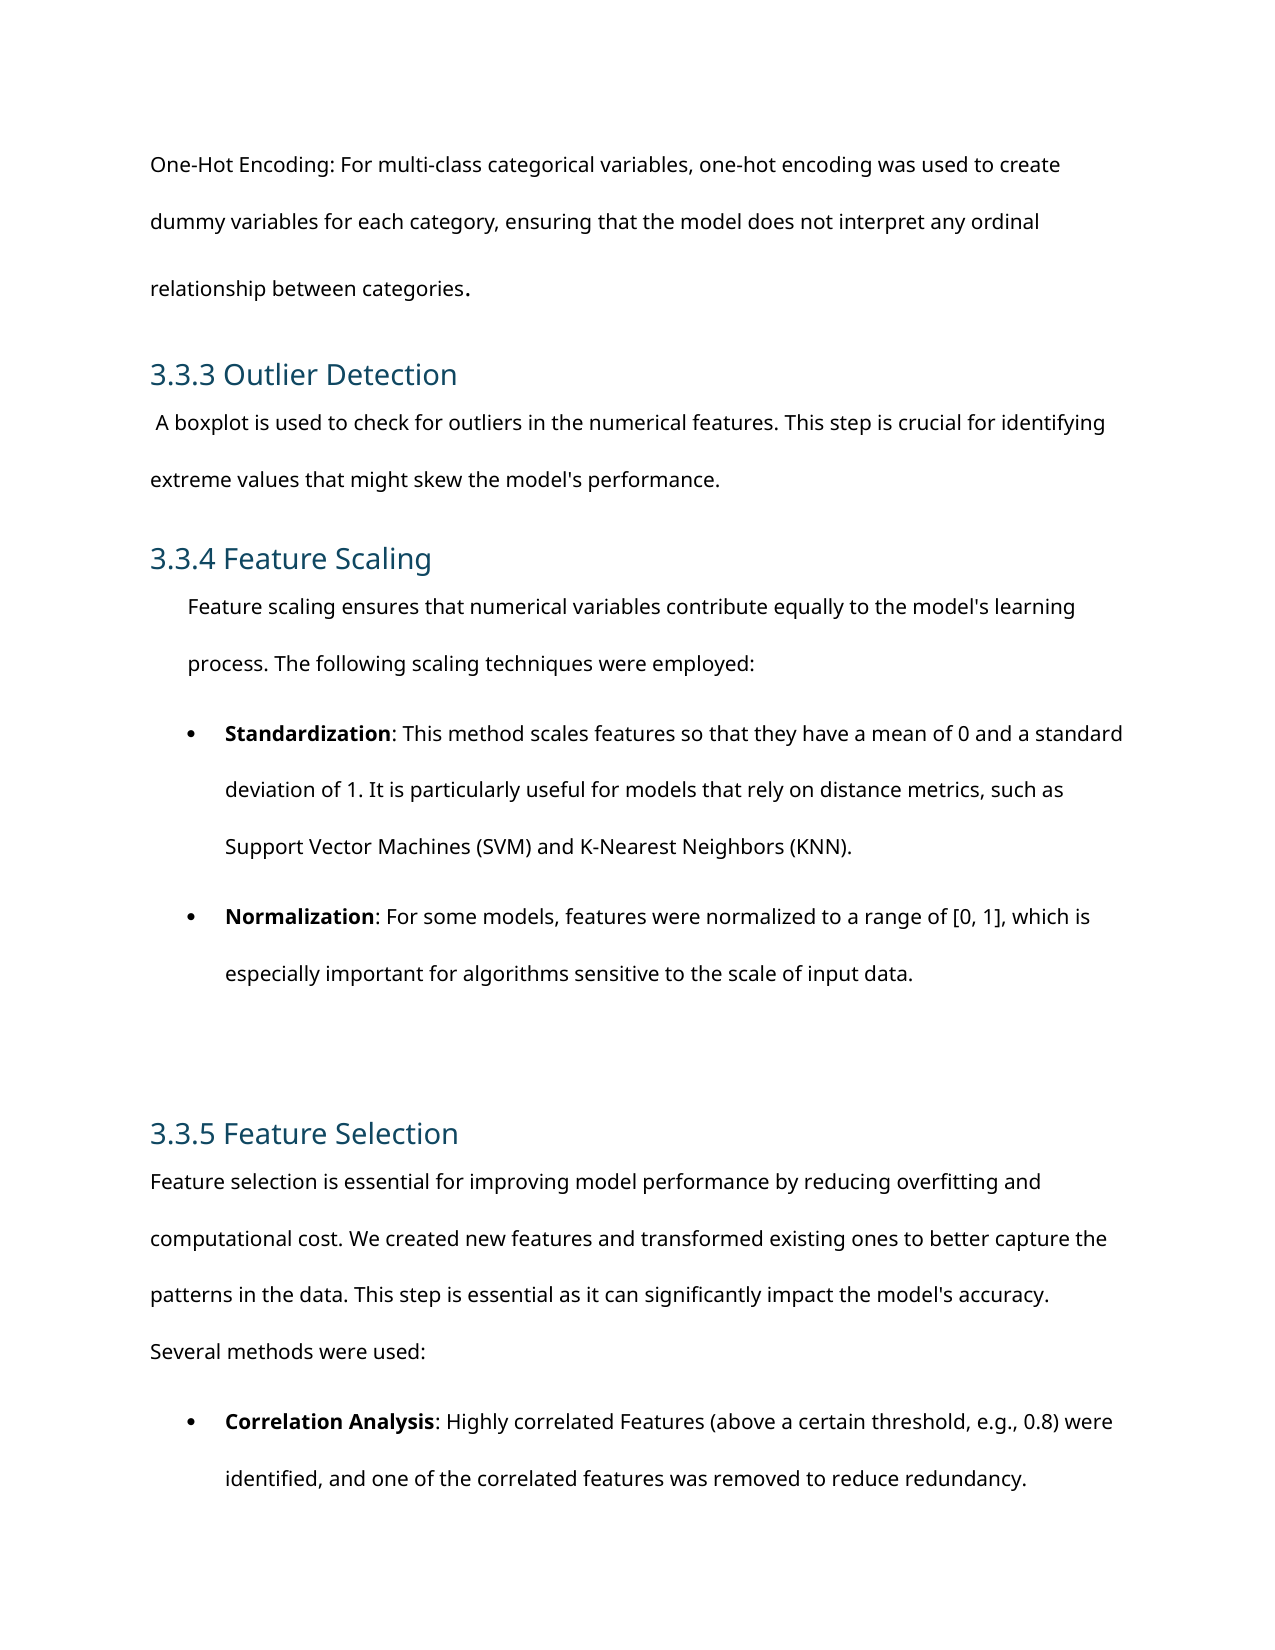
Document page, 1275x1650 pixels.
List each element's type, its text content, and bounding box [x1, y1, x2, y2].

text A boxplot is used to check for outliers in the numerical features. This step is crucial for identifying extreme values that might skew the model's performance. [150, 408, 1125, 493]
list Normalization: For some models, features were normalized to a range of [0, 1], which is especially important for algorithms sensitive to the scale of input data. [187, 902, 1125, 987]
text Feature selection is essential for improving model performance by reducing overfitting and computational cost. We created new features and transformed existing ones to better capture the patterns in the data. This step is essential as it can significantly impact the model's accuracy. Several methods were used: [150, 1167, 1125, 1366]
list Standardization: This method scales features so that they have a mean of 0 and a standard deviation of 1. It is particularly useful for models that rely on distance metrics, such as Support Vector Machines (SVM) and K-Nearest Neighbors (KNN). [187, 719, 1125, 861]
text One-Hot Encoding: For multi-class categorical variables, one-hot encoding was used to create dummy variables for each category, ensuring that the model does not interpret any ordinal relationship between categories. [150, 150, 1125, 303]
text Feature scaling ensures that numerical variables contribute equally to the model's learning process. The following scaling techniques were employed: [187, 592, 1125, 678]
subtitle 3.3.4 Feature Scaling [150, 538, 1125, 578]
subtitle 3.3.5 Feature Selection [150, 1113, 1125, 1153]
subtitle 3.3.3 Outlier Detection [150, 354, 1125, 394]
list Correlation Analysis: Highly correlated Features (above a certain threshold, e.g., 0.8) were identified, and one of the correlated features was removed to reduce redundancy. [187, 1407, 1125, 1492]
